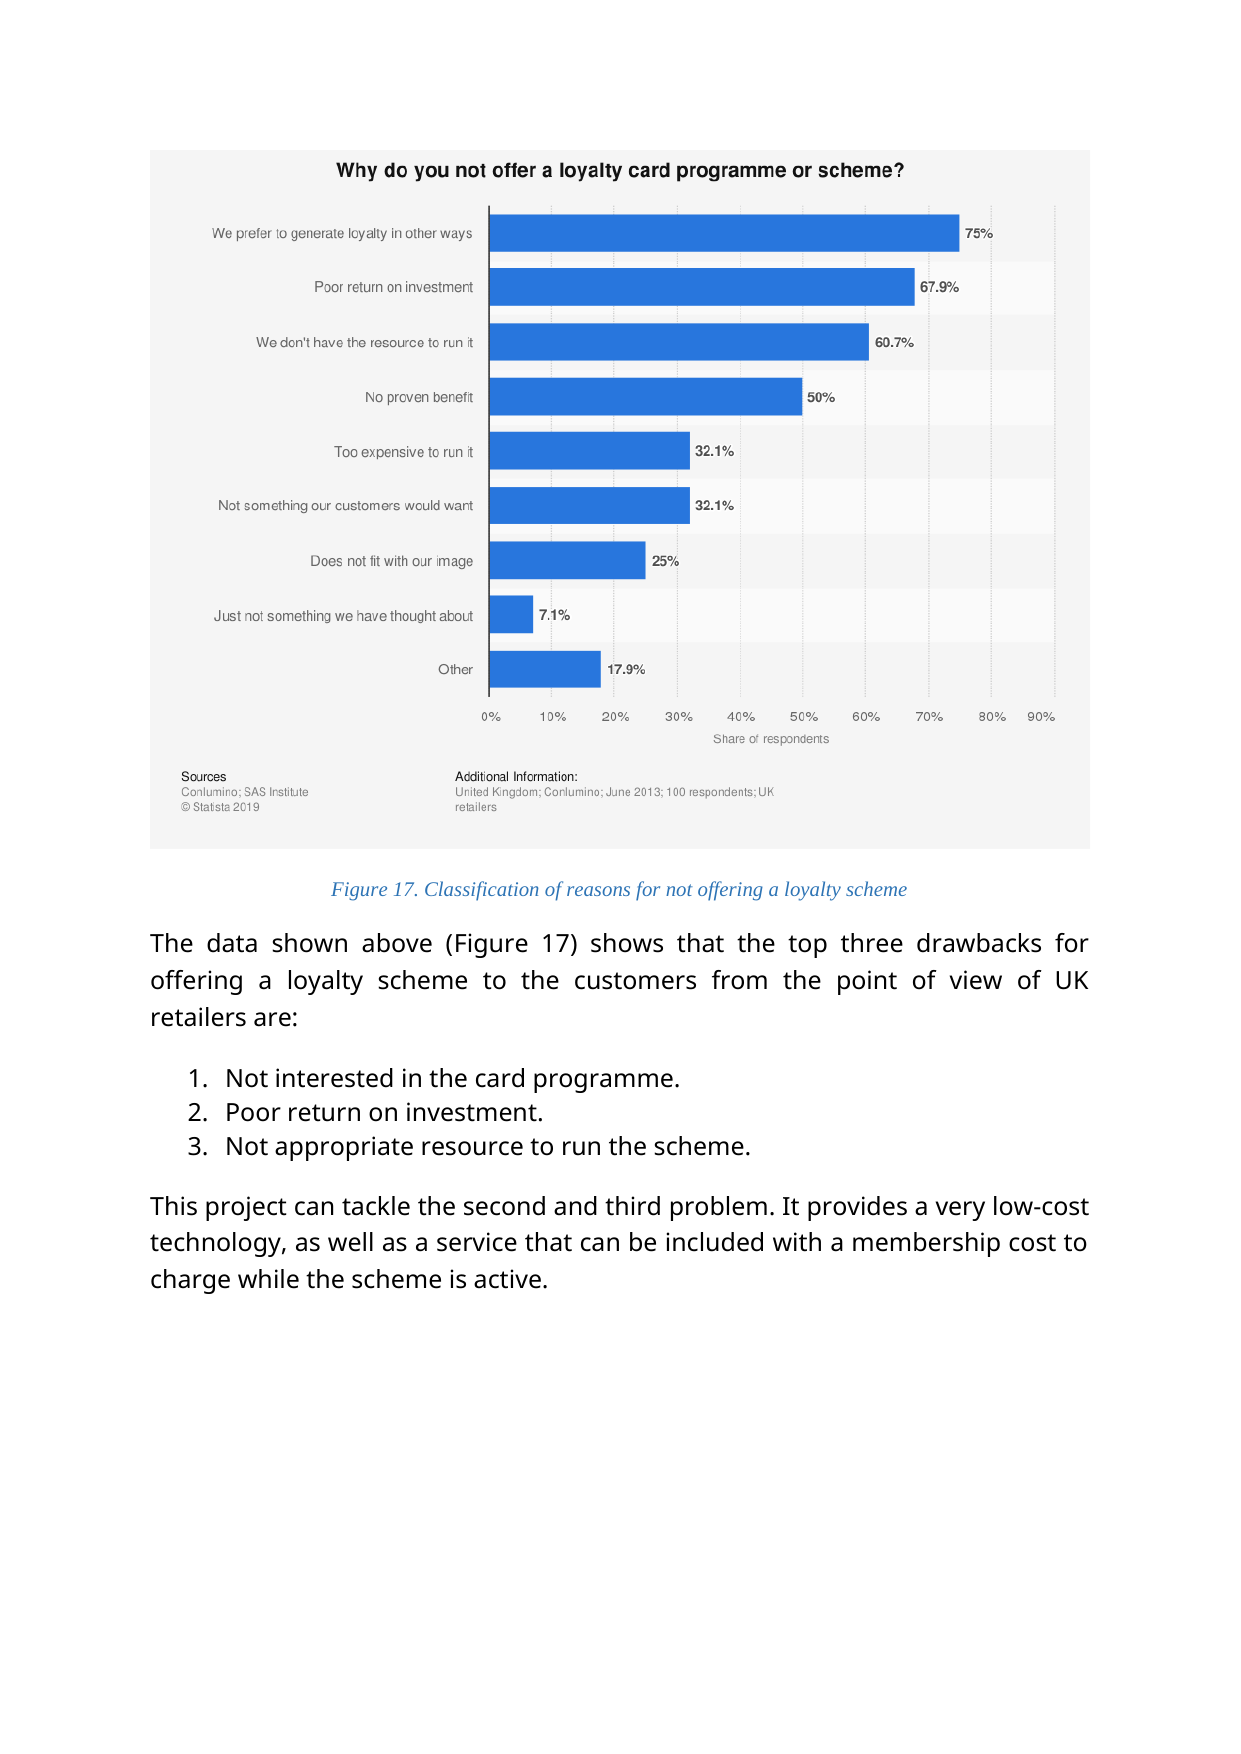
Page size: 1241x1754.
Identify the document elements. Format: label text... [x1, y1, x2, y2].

list Not appropriate resource to run the scheme. [187, 1129, 1090, 1163]
text The data shown above (Figure 17) shows that the top three drawbacks for offering a loyalty scheme to the customers from the point of view of UK retailers are: [150, 926, 1090, 1033]
list Poor return on investment. [187, 1095, 1090, 1129]
list Not interested in the card programme. [187, 1061, 1090, 1095]
picture [150, 150, 1091, 849]
text This project can tackle the second and third problem. It provides a very low-cost technology, as well as a service that can be included with a membership cost to charge while the scheme is active. [150, 1188, 1090, 1296]
